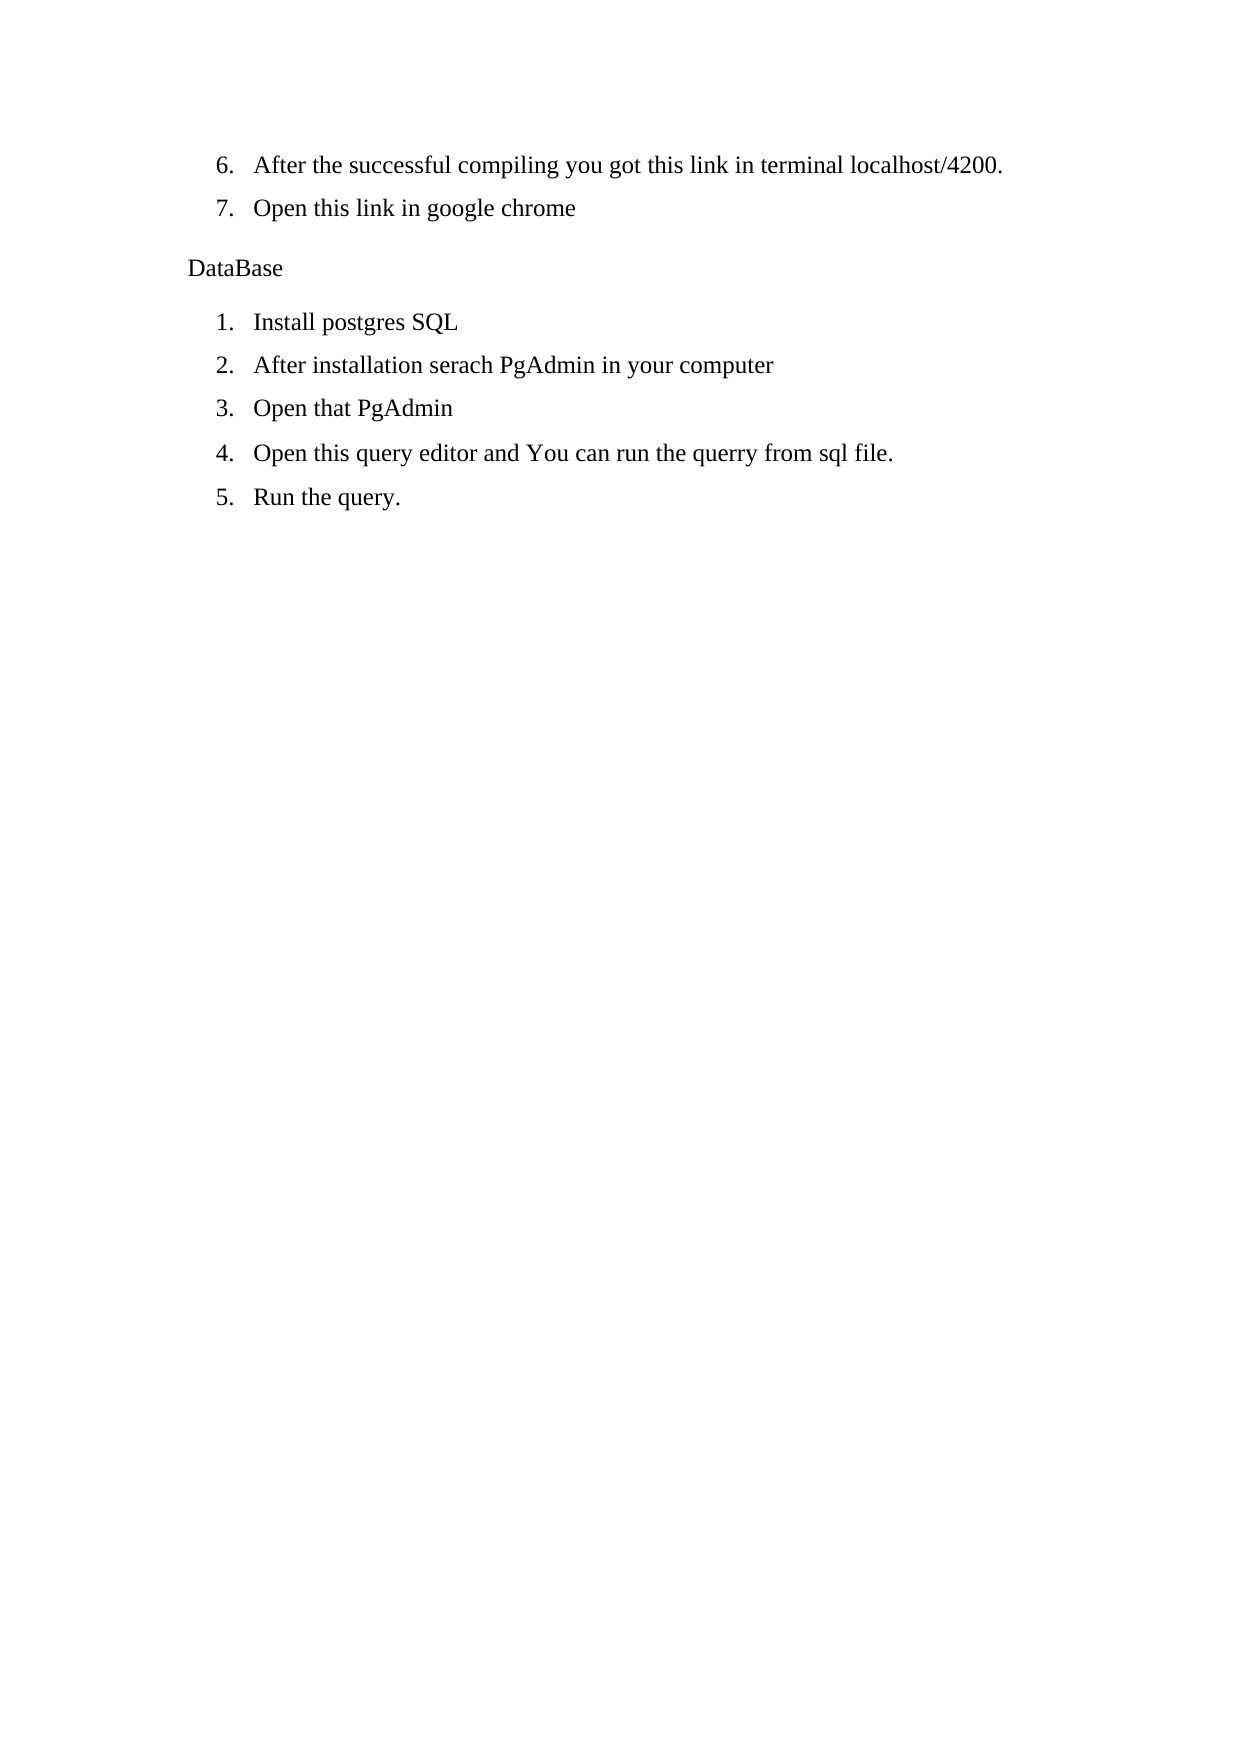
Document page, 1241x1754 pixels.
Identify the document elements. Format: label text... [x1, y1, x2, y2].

list Open that PgAdmin [216, 393, 1106, 422]
text DataBase [187, 253, 1106, 282]
list After installation serach PgAdmin in your computer [216, 350, 1106, 379]
list Open this query editor and You can run the querry from sql file. [216, 438, 1106, 467]
list Open this link in google chrome [216, 193, 1106, 222]
list Install postgres SQL [216, 307, 1106, 336]
list After the successful compiling you got this link in terminal localhost/4200. [216, 150, 1106, 179]
list Run the query. [216, 482, 1106, 510]
